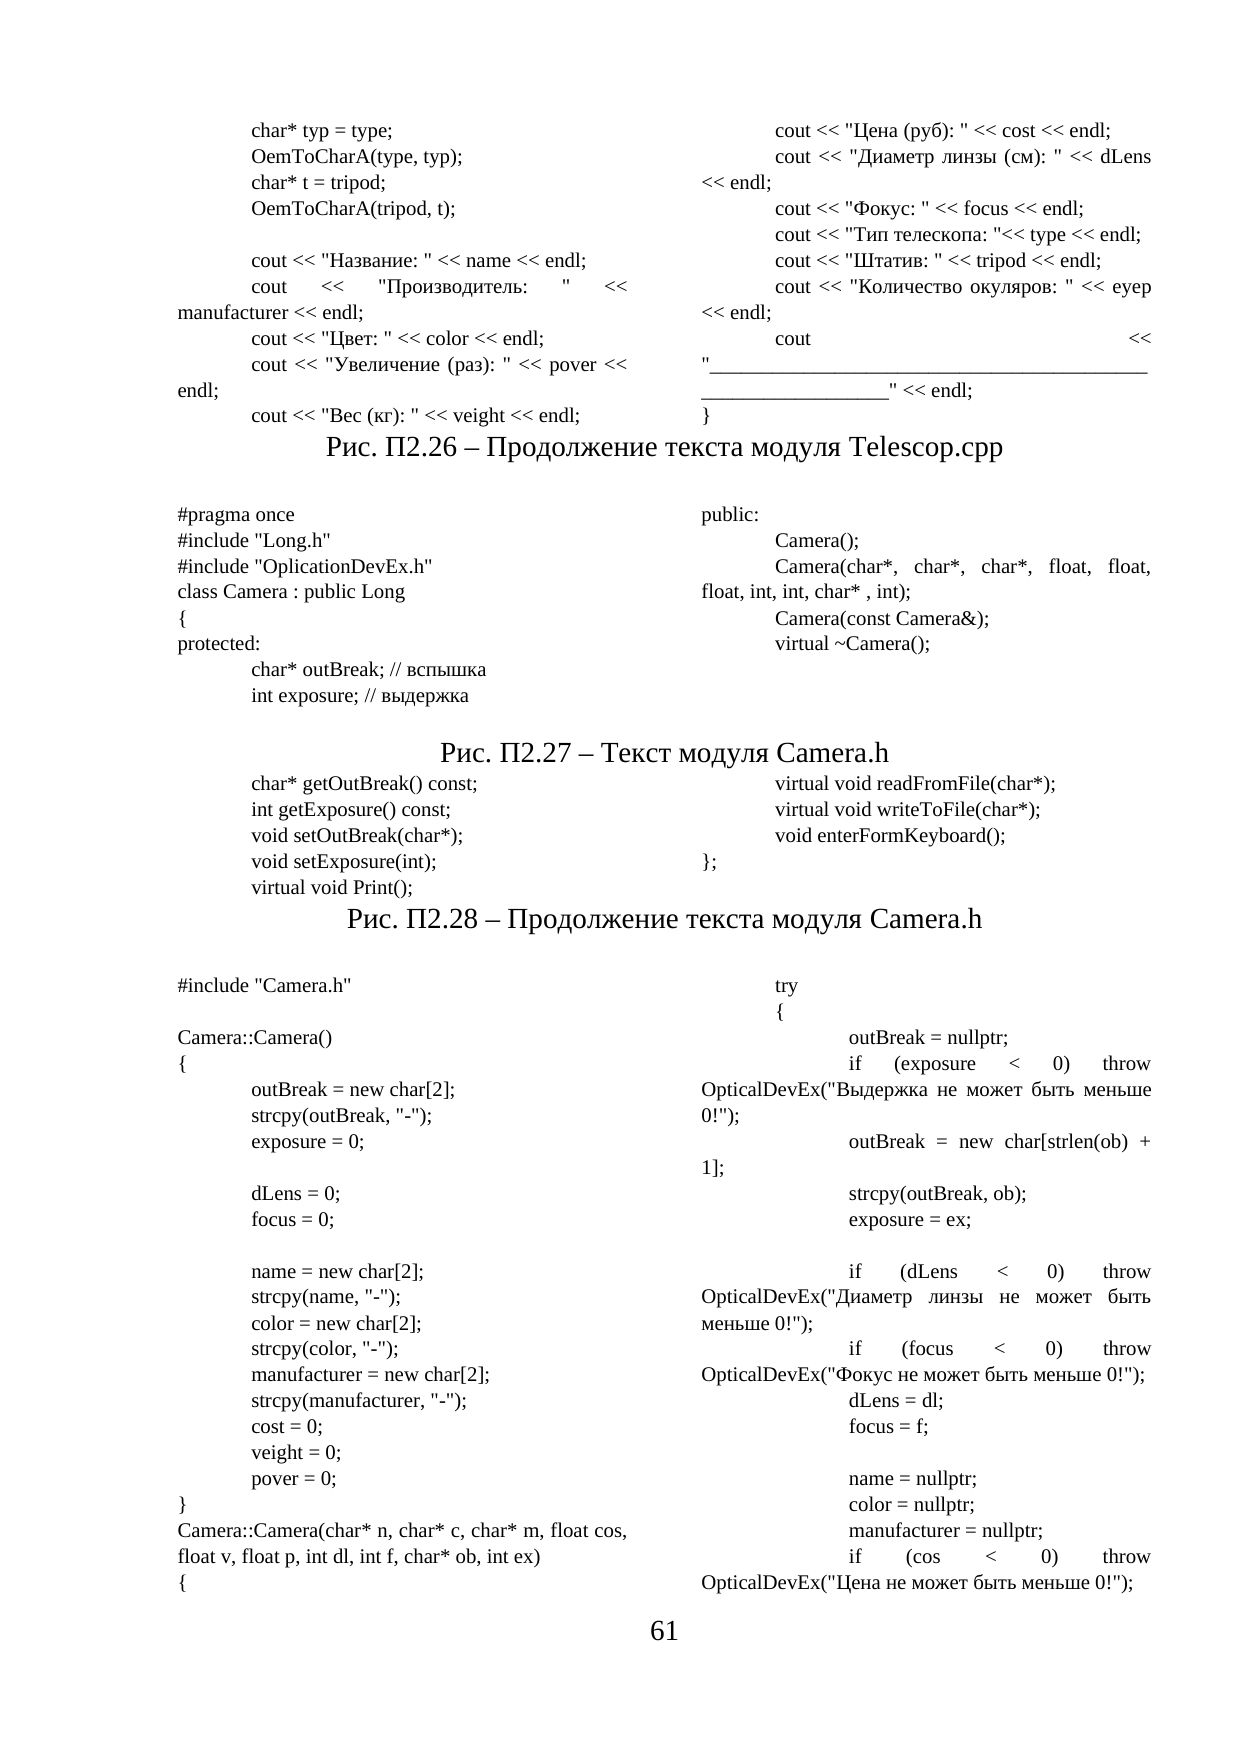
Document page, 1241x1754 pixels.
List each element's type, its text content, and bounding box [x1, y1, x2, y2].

text strcpy(outBreak, ob); [701, 1181, 1152, 1205]
text cout << "Вес (кг): " << veight << endl; [177, 403, 627, 427]
text public: [701, 502, 1152, 526]
text { [701, 999, 1152, 1023]
text #include "Long.h" [177, 528, 627, 552]
text pover = 0; [177, 1466, 627, 1490]
text Camera(char*, char*, char*, float, float, float, int, int, char* , int); [701, 553, 1152, 603]
text if (exposure < 0) throw OpticalDevEx("Выдержка не может быть меньше 0!"); [701, 1051, 1152, 1127]
text virtual void Print(); [177, 875, 627, 899]
text OemToCharA(type, typ); [177, 144, 627, 168]
text void setOutBreak(char*); [177, 823, 627, 847]
text cout << "____________________________________________________________" << endl; [701, 326, 1152, 402]
text Camera(const Camera&); [701, 605, 1152, 629]
text focus = 0; [177, 1207, 627, 1231]
text #pragma once [177, 502, 627, 526]
text class Camera : public Long [177, 579, 627, 603]
text name = nullptr; [701, 1466, 1152, 1490]
text void setExposure(int); [177, 849, 627, 873]
text virtual void writeToFile(char*); [701, 797, 1152, 821]
text outBreak = new char[2]; [177, 1077, 627, 1101]
text } [177, 1492, 627, 1516]
text name = new char[2]; [177, 1258, 627, 1283]
text virtual void readFromFile(char*); [701, 771, 1152, 795]
text Camera::Camera(char* n, char* c, char* m, float cos, float v, float p, int dl, int f, char* ob, int ex) [177, 1518, 627, 1568]
text Рис. П2.27 – Текст модуля Camera.h [177, 735, 1152, 769]
text Рис. П2.26 – Продолжение текста модуля Telescop.cpp [177, 429, 1152, 463]
text { [177, 1051, 627, 1075]
text color = nullptr; [701, 1492, 1152, 1516]
text OemToCharA(tripod, t); [177, 196, 627, 220]
text strcpy(name, "-"); [177, 1284, 627, 1308]
text #include "Camera.h" [177, 973, 627, 997]
text int exposure; // выдержка [177, 683, 627, 707]
text color = new char[2]; [177, 1310, 627, 1334]
text manufacturer = nullptr; [701, 1518, 1152, 1542]
text outBreak = nullptr; [701, 1025, 1152, 1049]
text exposure = 0; [177, 1129, 627, 1153]
text cout << "Диаметр линзы (см): " << dLens << endl; [701, 144, 1152, 194]
text cout << "Увеличение (раз): " << pover << endl; [177, 352, 627, 402]
text cout << "Цена (руб): " << cost << endl; [701, 118, 1152, 142]
text cout << "Цвет: " << color << endl; [177, 326, 627, 350]
text veight = 0; [177, 1440, 627, 1464]
text try [701, 973, 1152, 997]
text protected: [177, 631, 627, 655]
text char* typ = type; [177, 118, 627, 142]
text char* t = tripod; [177, 170, 627, 194]
text cout << "Количество окуляров: " << eyep << endl; [701, 274, 1152, 324]
text void enterFormKeyboard(); [701, 823, 1152, 847]
text virtual ~Camera(); [701, 631, 1152, 655]
text dLens = dl; [701, 1388, 1152, 1412]
text char* outBreak; // вспышка [177, 657, 627, 681]
text dLens = 0; [177, 1181, 627, 1205]
text if (dLens < 0) throw OpticalDevEx("Диаметр линзы не может быть меньше 0!"); [701, 1258, 1152, 1334]
text }; [701, 849, 1152, 873]
text Camera::Camera() [177, 1025, 627, 1049]
text cout << "Название: " << name << endl; [177, 248, 627, 272]
text strcpy(outBreak, "-"); [177, 1103, 627, 1127]
text cout << "Производитель: " << manufacturer << endl; [177, 274, 627, 324]
text cost = 0; [177, 1414, 627, 1438]
text } [701, 403, 1152, 427]
text { [177, 605, 627, 629]
text cout << "Фокус: " << focus << endl; [701, 196, 1152, 220]
text manufacturer = new char[2]; [177, 1362, 627, 1386]
text int getExposure() const; [177, 797, 627, 821]
text Camera(); [701, 528, 1152, 552]
text #include "OplicationDevEx.h" [177, 553, 627, 578]
text { [177, 1570, 627, 1594]
text if (cos < 0) throw OpticalDevEx("Цена не может быть меньше 0!"); [701, 1544, 1152, 1594]
text strcpy(color, "-"); [177, 1336, 627, 1360]
text if (focus < 0) throw OpticalDevEx("Фокус не может быть меньше 0!"); [701, 1336, 1152, 1386]
text strcpy(manufacturer, "-"); [177, 1388, 627, 1412]
text outBreak = new char[strlen(ob) + 1]; [701, 1129, 1152, 1179]
text focus = f; [701, 1414, 1152, 1438]
text cout << "Штатив: " << tripod << endl; [701, 248, 1152, 272]
text cout << "Тип телескопа: "<< type << endl; [701, 222, 1152, 246]
text Рис. П2.28 – Продолжение текста модуля Camera.h [177, 901, 1152, 934]
text char* getOutBreak() const; [177, 771, 627, 795]
text exposure = ex; [701, 1207, 1152, 1231]
